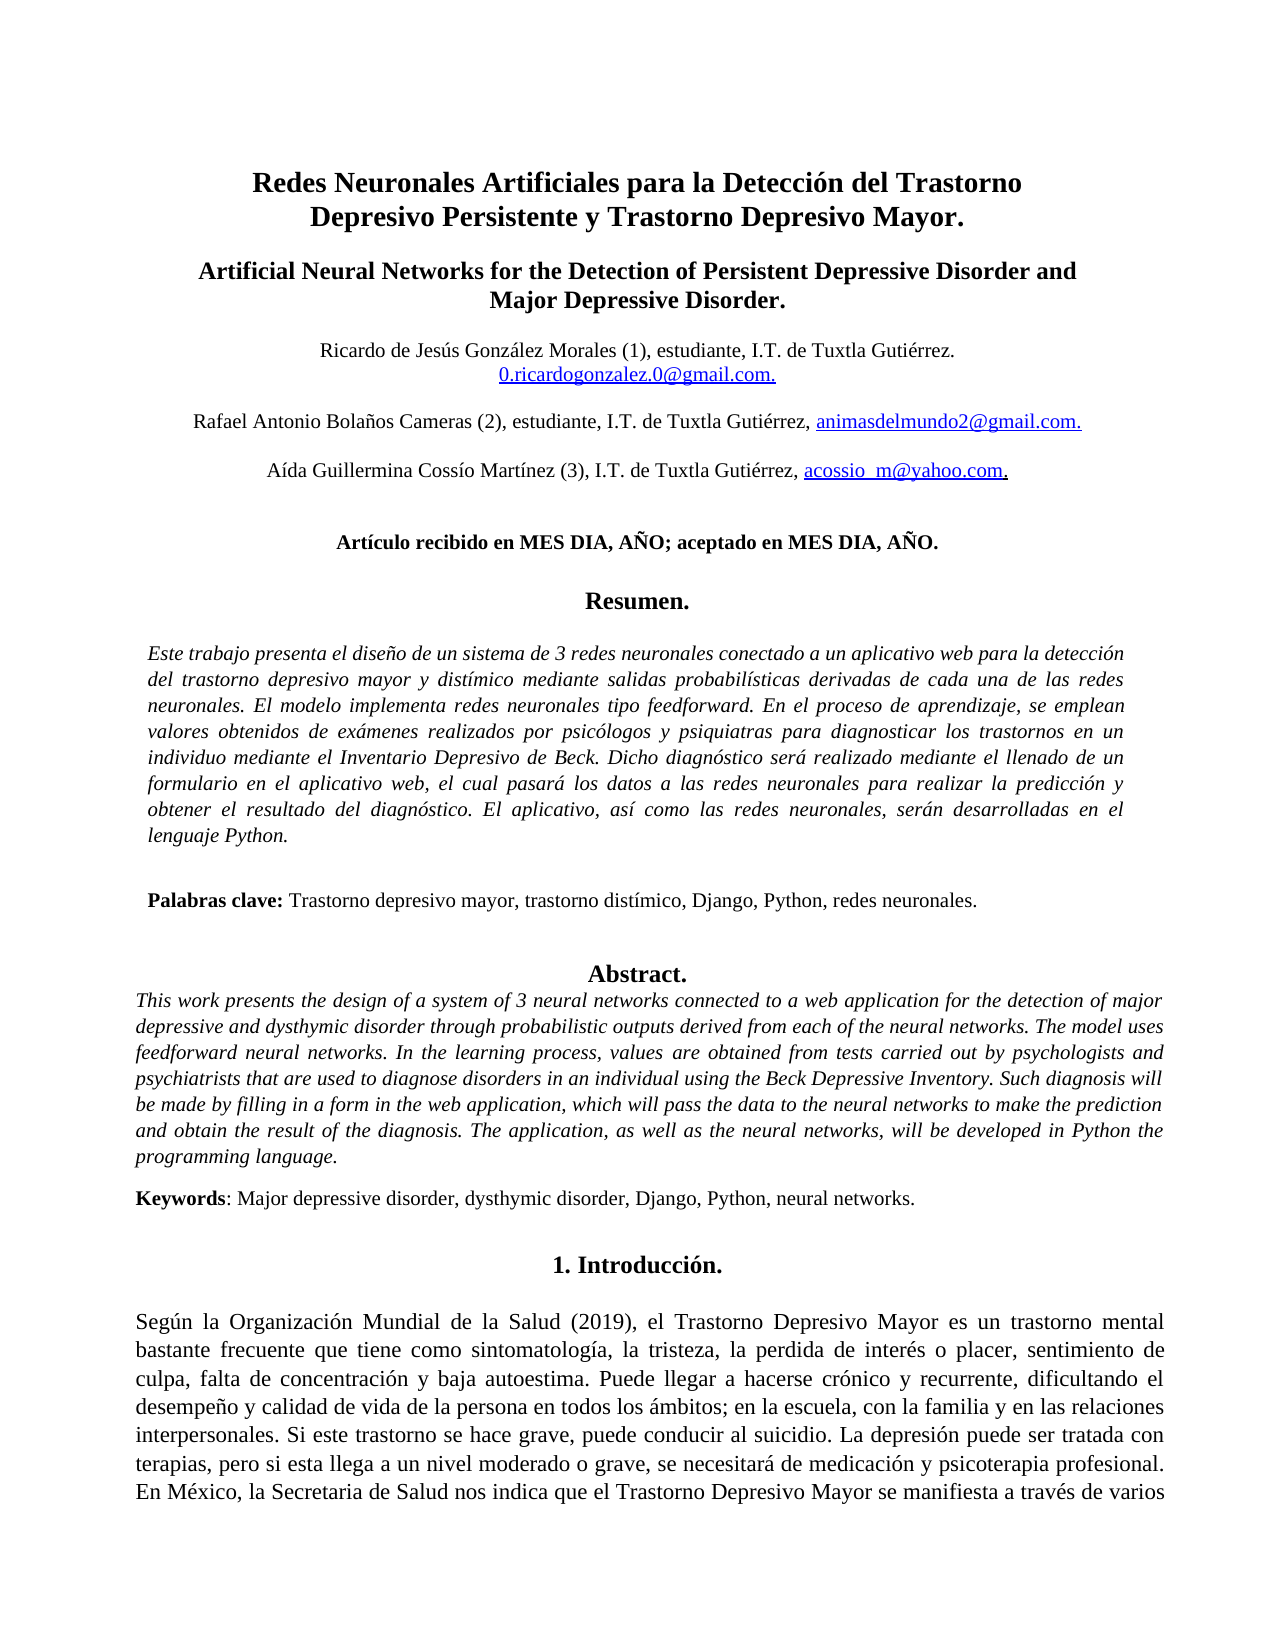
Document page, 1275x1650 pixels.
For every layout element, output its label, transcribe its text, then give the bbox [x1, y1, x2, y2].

text Este trabajo presenta el diseño de un sistema de 3 redes neuronales conectado a un aplicativo web para la detección del trastorno depresivo mayor y distímico mediante salidas probabilísticas derivadas de cada una de las redes neuronales. El modelo implementa redes neuronales tipo feedforward. En el proceso de aprendizaje, se emplean valores obtenidos de exámenes realizados por psicólogos y psiquiatras para diagnosticar los trastornos en un individuo mediante el Inventario Depresivo de Beck. Dicho diagnóstico será realizado mediante el llenado de un formulario en el aplicativo web, el cual pasará los datos a las redes neuronales para realizar la predicción y obtener el resultado del diagnóstico. El aplicativo, así como las redes neuronales, serán desarrolladas en el lenguaje Python. [147, 641, 1128, 847]
text Palabras clave: Trastorno depresivo mayor, trastorno distímico, Django, Python, redes neuronales. [147, 888, 1167, 912]
text This work presents the design of a system of 3 neural networks connected to a web application for the detection of major depressive and dysthymic disorder through probabilistic outputs derived from each of the neural networks. The model uses feedforward neural networks. In the learning process, values ​​are obtained from tests carried out by psychologists and psychiatrists that are used to diagnose disorders in an individual using the Beck Depressive Inventory. Such diagnosis will be made by filling in a form in the web application, which will pass the data to the neural networks to make the prediction and obtain the result of the diagnosis. The application, as well as the neural networks, will be developed in Python the programming language. [135, 988, 1167, 1168]
text Ricardo de Jesús González Morales (1), estudiante, I.T. de Tuxtla Gutiérrez. 0.ricardogonzalez.0@gmail.com. [187, 337, 1088, 386]
text Keywords: Major depressive disorder, dysthymic disorder, Django, Python, neural networks. [135, 1186, 1167, 1210]
subtitle Artificial Neural Networks for the Detection of Persistent Depressive Disorder and Major Depressive Disorder. [187, 256, 1088, 314]
subtitle Introducción. [552, 1250, 1167, 1279]
subtitle Abstract. [187, 959, 1088, 988]
text Resumen. [186, 586, 1088, 615]
text Aída Guillermina Cossío Martínez (3), I.T. de Tuxtla Gutiérrez, acossio_m@yahoo.com. [187, 457, 1088, 482]
text Rafael Antonio Bolaños Cameras (2), estudiante, I.T. de Tuxtla Gutiérrez, animasdelmundo2@gmail.com. [187, 409, 1088, 433]
title Redes Neuronales Artificiales para la Detección del Trastorno Depresivo Persistente y Trastorno Depresivo Mayor. [186, 165, 1088, 232]
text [135, 1308, 1167, 1505]
subtitle Artículo recibido en MES DIA, AÑO; aceptado en MES DIA, AÑO. [187, 530, 1088, 554]
